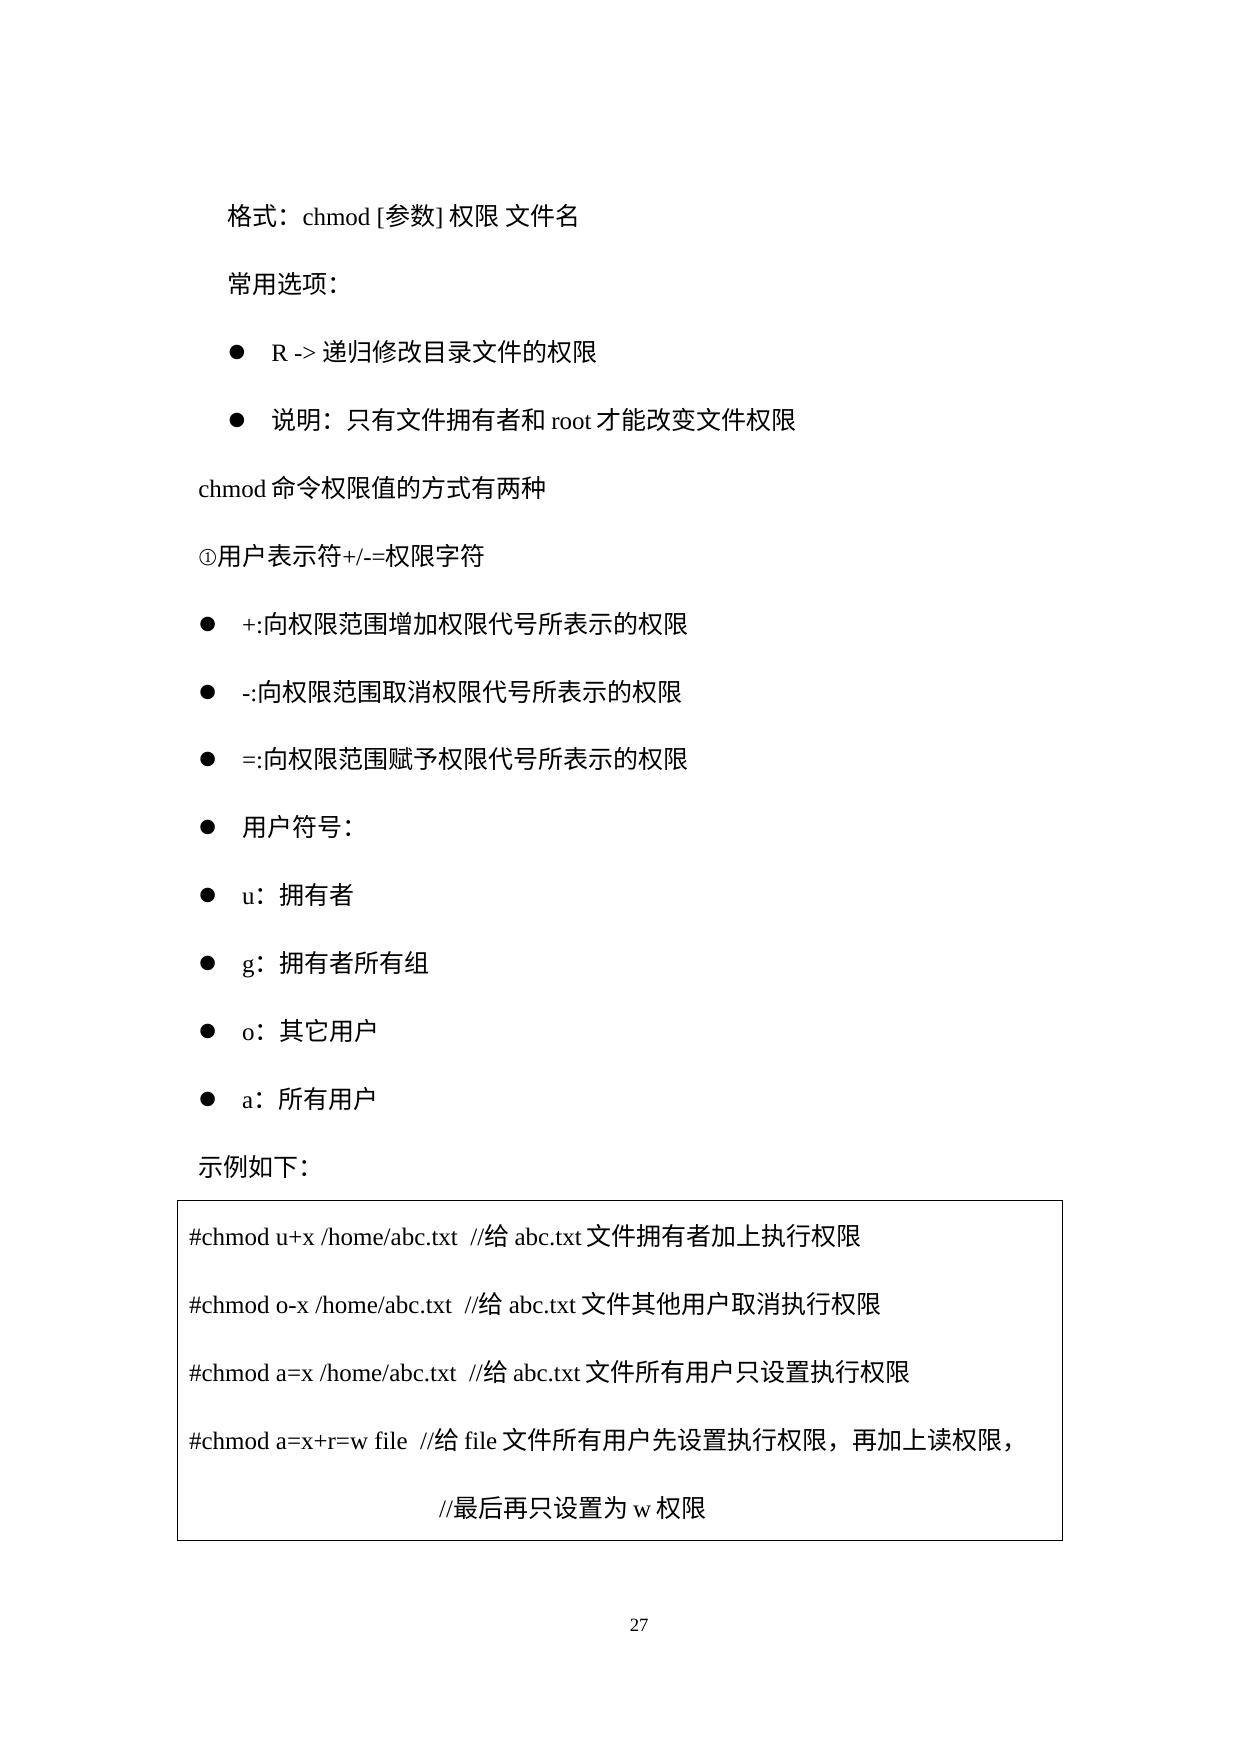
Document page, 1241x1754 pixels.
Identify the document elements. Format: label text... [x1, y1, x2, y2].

list 说明：只有文件拥有者和root才能改变文件权限 [227, 384, 1063, 452]
list u：拥有者 [198, 860, 1063, 928]
list -:向权限范围取消权限代号所表示的权限 [198, 656, 1063, 724]
list o：其它用户 [198, 996, 1063, 1064]
list g：拥有者所有组 [198, 928, 1063, 996]
text ①用户表示符+/-=权限字符 [177, 520, 1063, 588]
list R -> 递归修改目录文件的权限 [227, 317, 1063, 384]
list =:向权限范围赋予权限代号所表示的权限 [198, 724, 1063, 792]
text 格式：chmod [参数] 权限 文件名 [177, 181, 1063, 249]
text 示例如下： [177, 1132, 1063, 1199]
list a：所有用户 [198, 1064, 1063, 1132]
list +:向权限范围增加权限代号所表示的权限 [198, 588, 1063, 656]
text 常用选项： [177, 249, 1063, 317]
list 用户符号： [198, 792, 1063, 860]
table_header #chmod u+x /home/abc.txt //给abc.txt文件拥有者加上执行权限 #chmod o-x /home/abc.txt //给abc.txt文件其他用户取消执行权限 #chmod a=x /home/abc.txt //给abc.txt文件所有用户只设置执行权限 #chmod a=x+r=w file //给file文件所有用户先设置执行权限，再加上读权限， //最后再只设置为w权限 [178, 1201, 1062, 1540]
text chmod命令权限值的方式有两种 [177, 452, 1063, 520]
